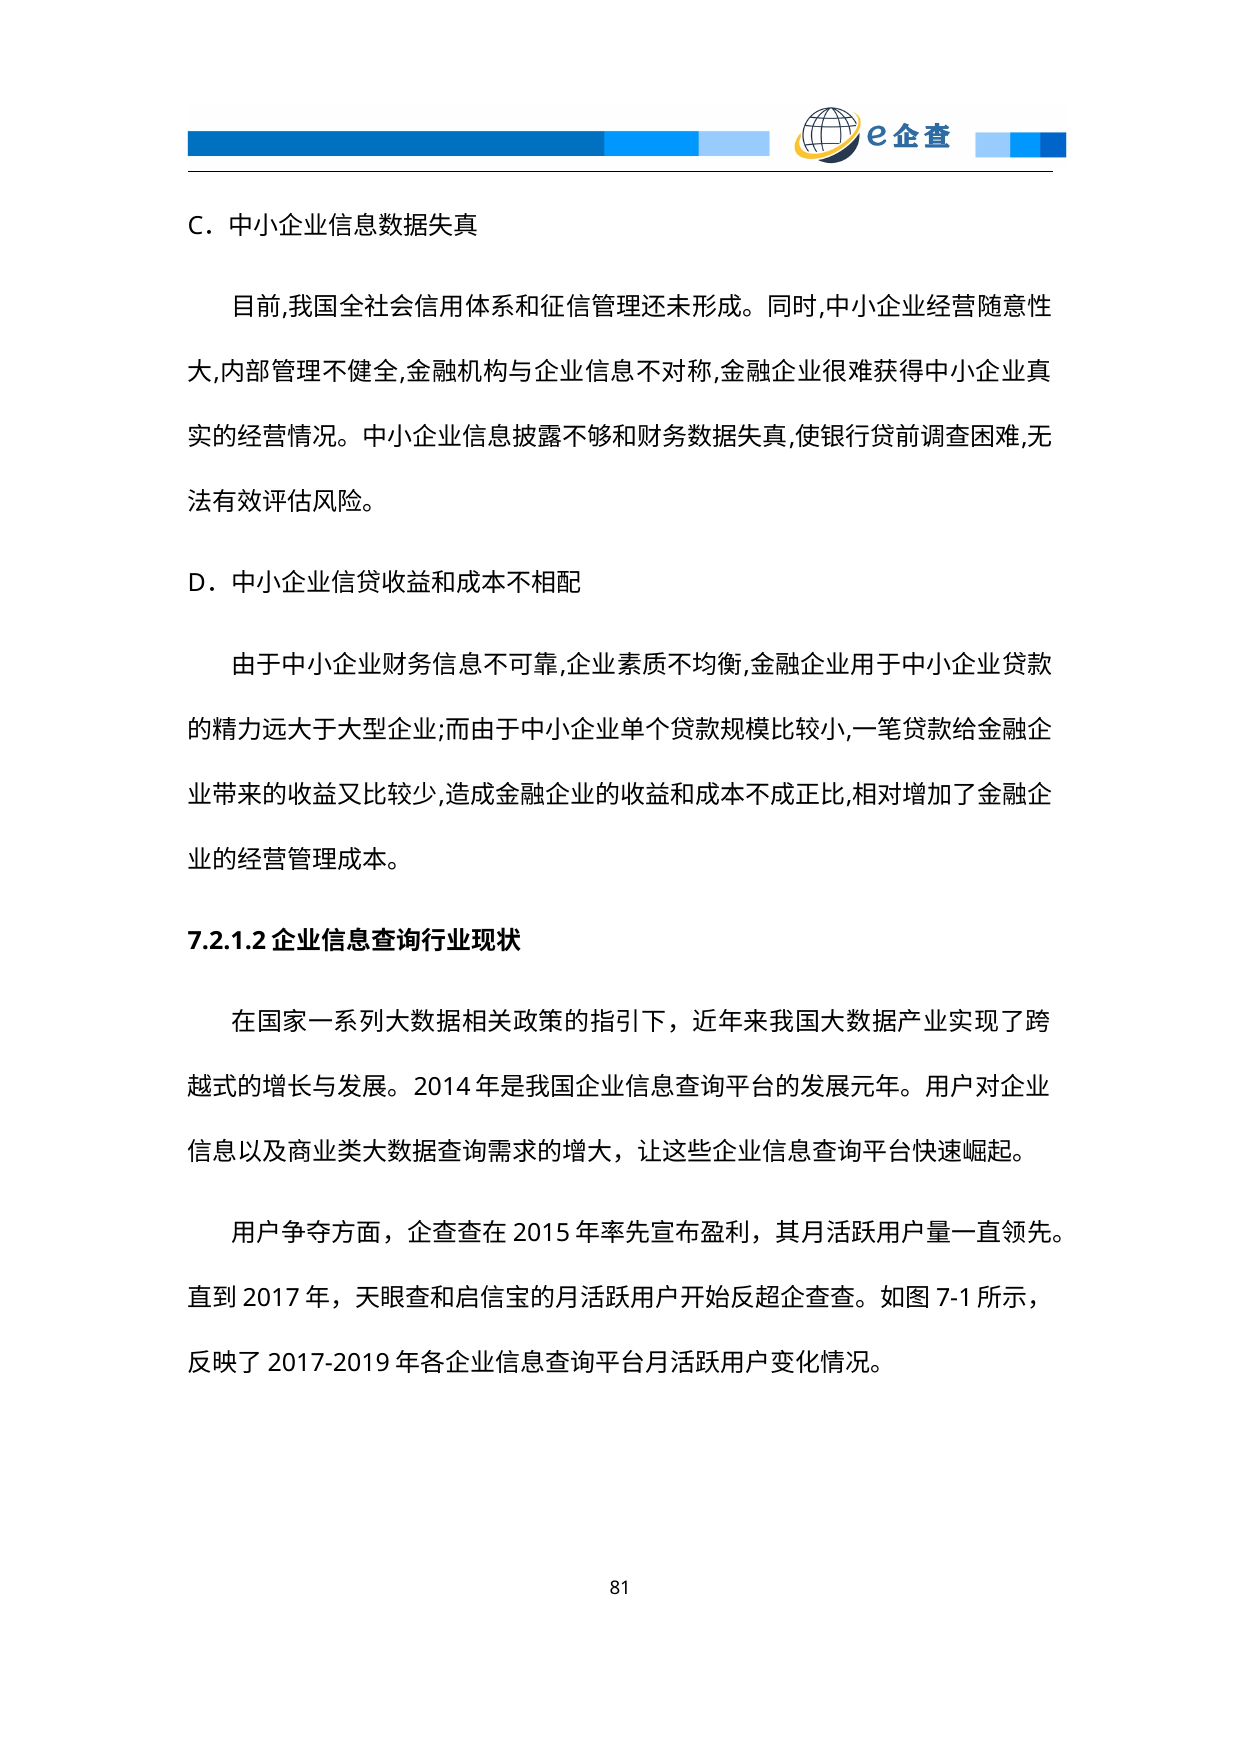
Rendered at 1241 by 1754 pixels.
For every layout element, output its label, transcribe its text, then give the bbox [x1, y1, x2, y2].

picture [187, 101, 1067, 169]
subtitle 7.2.1.2企业信息查询行业现状 [187, 906, 1053, 971]
text 在国家一系列大数据相关政策的指引下，近年来我国大数据产业实现了跨越式的增长与发展。2014年是我国企业信息查询平台的发展元年。用户对企业信息以及商业类大数据查询需求的增大，让这些企业信息查询平台快速崛起。 [187, 987, 1053, 1182]
text 用户争夺方面，企查查在2015年率先宣布盈利，其月活跃用户量一直领先。直到2017年，天眼查和启信宝的月活跃用户开始反超企查查。如图7-1所示，反映了2017-2019年各企业信息查询平台月活跃用户变化情况。 [187, 1198, 1053, 1393]
text 目前,我国全社会信用体系和征信管理还未形成。同时,中小企业经营随意性大,内部管理不健全,金融机构与企业信息不对称,金融企业很难获得中小企业真实的经营情况。中小企业信息披露不够和财务数据失真,使银行贷前调查困难,无法有效评估风险。 [187, 272, 1053, 532]
text C．中小企业信息数据失真 [187, 191, 1053, 256]
text 由于中小企业财务信息不可靠,企业素质不均衡,金融企业用于中小企业贷款的精力远大于大型企业;而由于中小企业单个贷款规模比较小,一笔贷款给金融企业带来的收益又比较少,造成金融企业的收益和成本不成正比,相对增加了金融企业的经营管理成本。 [187, 630, 1053, 890]
text D．中小企业信贷收益和成本不相配 [187, 548, 1053, 613]
